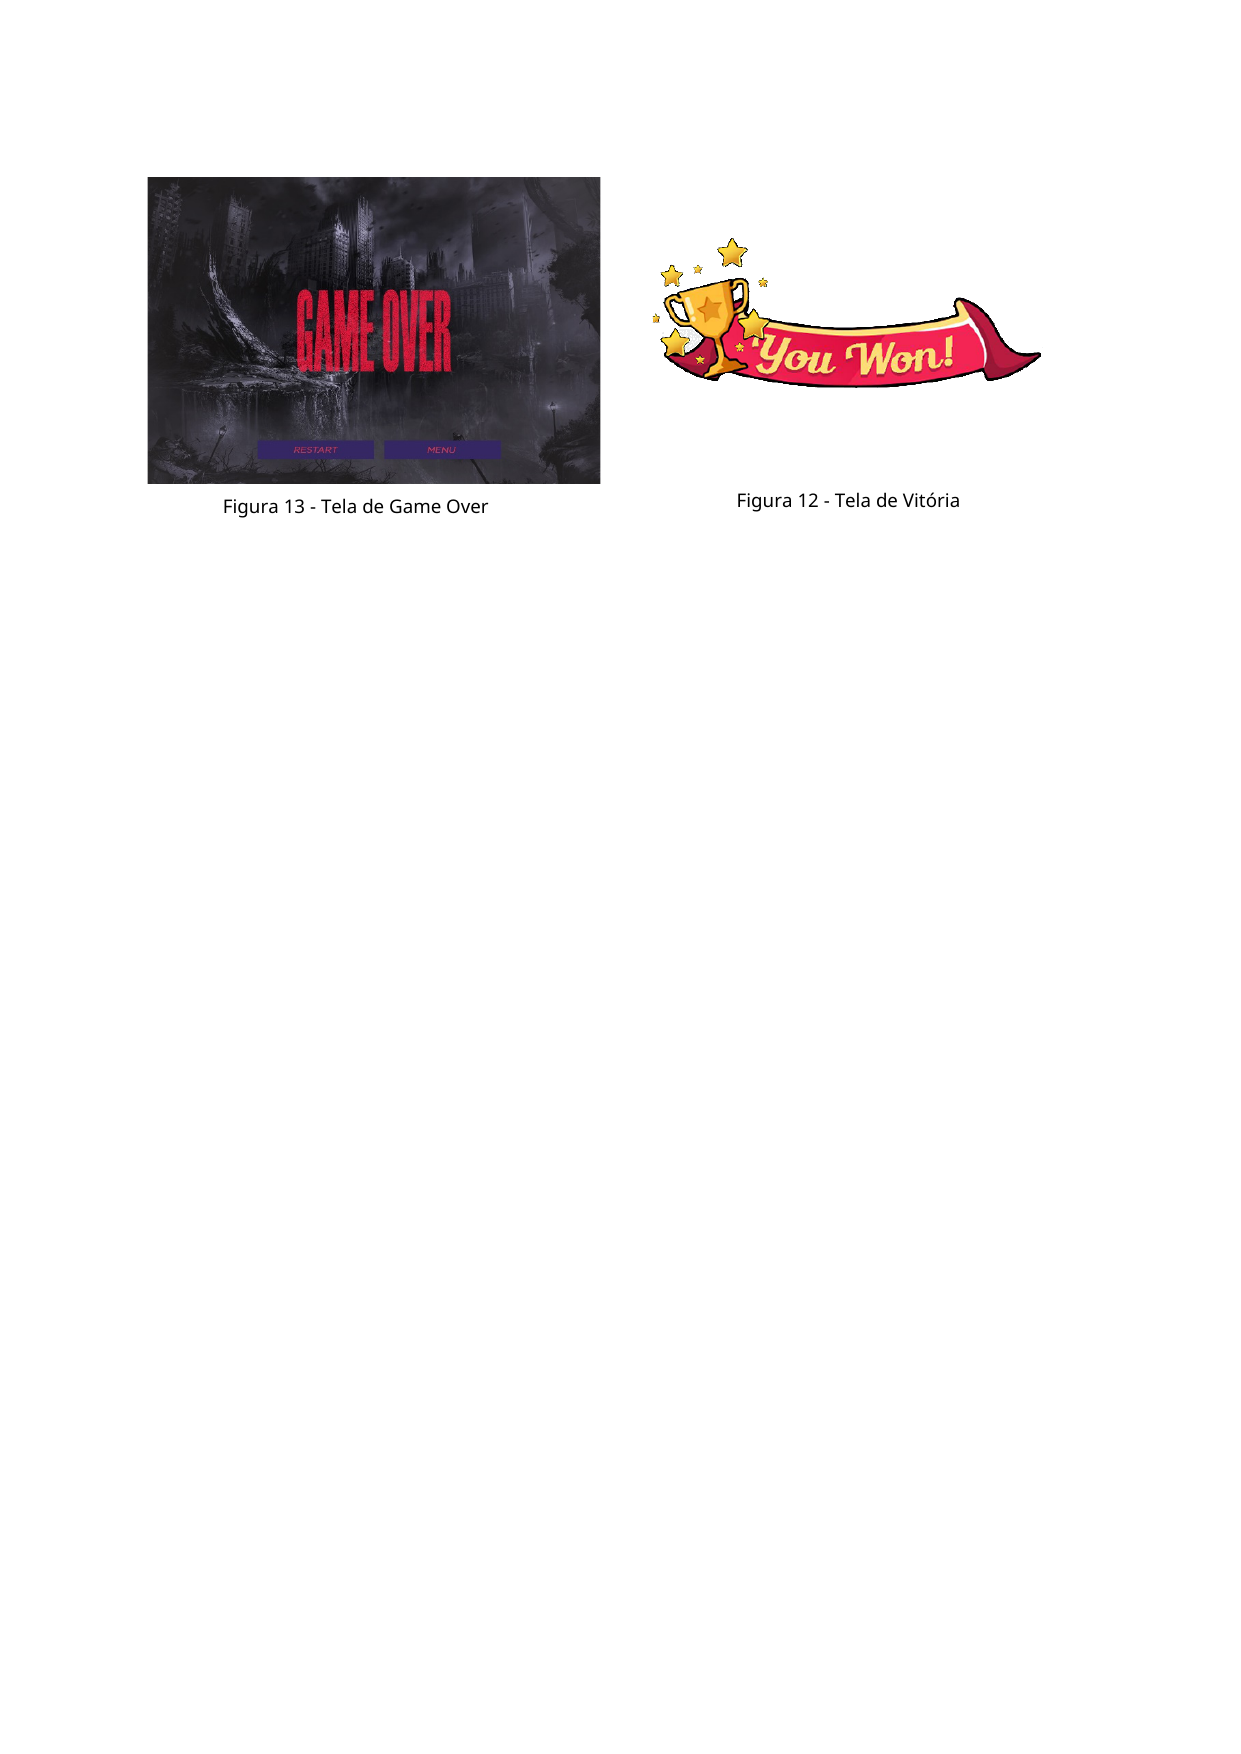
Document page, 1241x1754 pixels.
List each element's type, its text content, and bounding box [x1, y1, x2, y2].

picture [652, 177, 1044, 478]
text Figura 13 - Tela de Game Over [148, 493, 1093, 519]
picture [147, 177, 601, 484]
